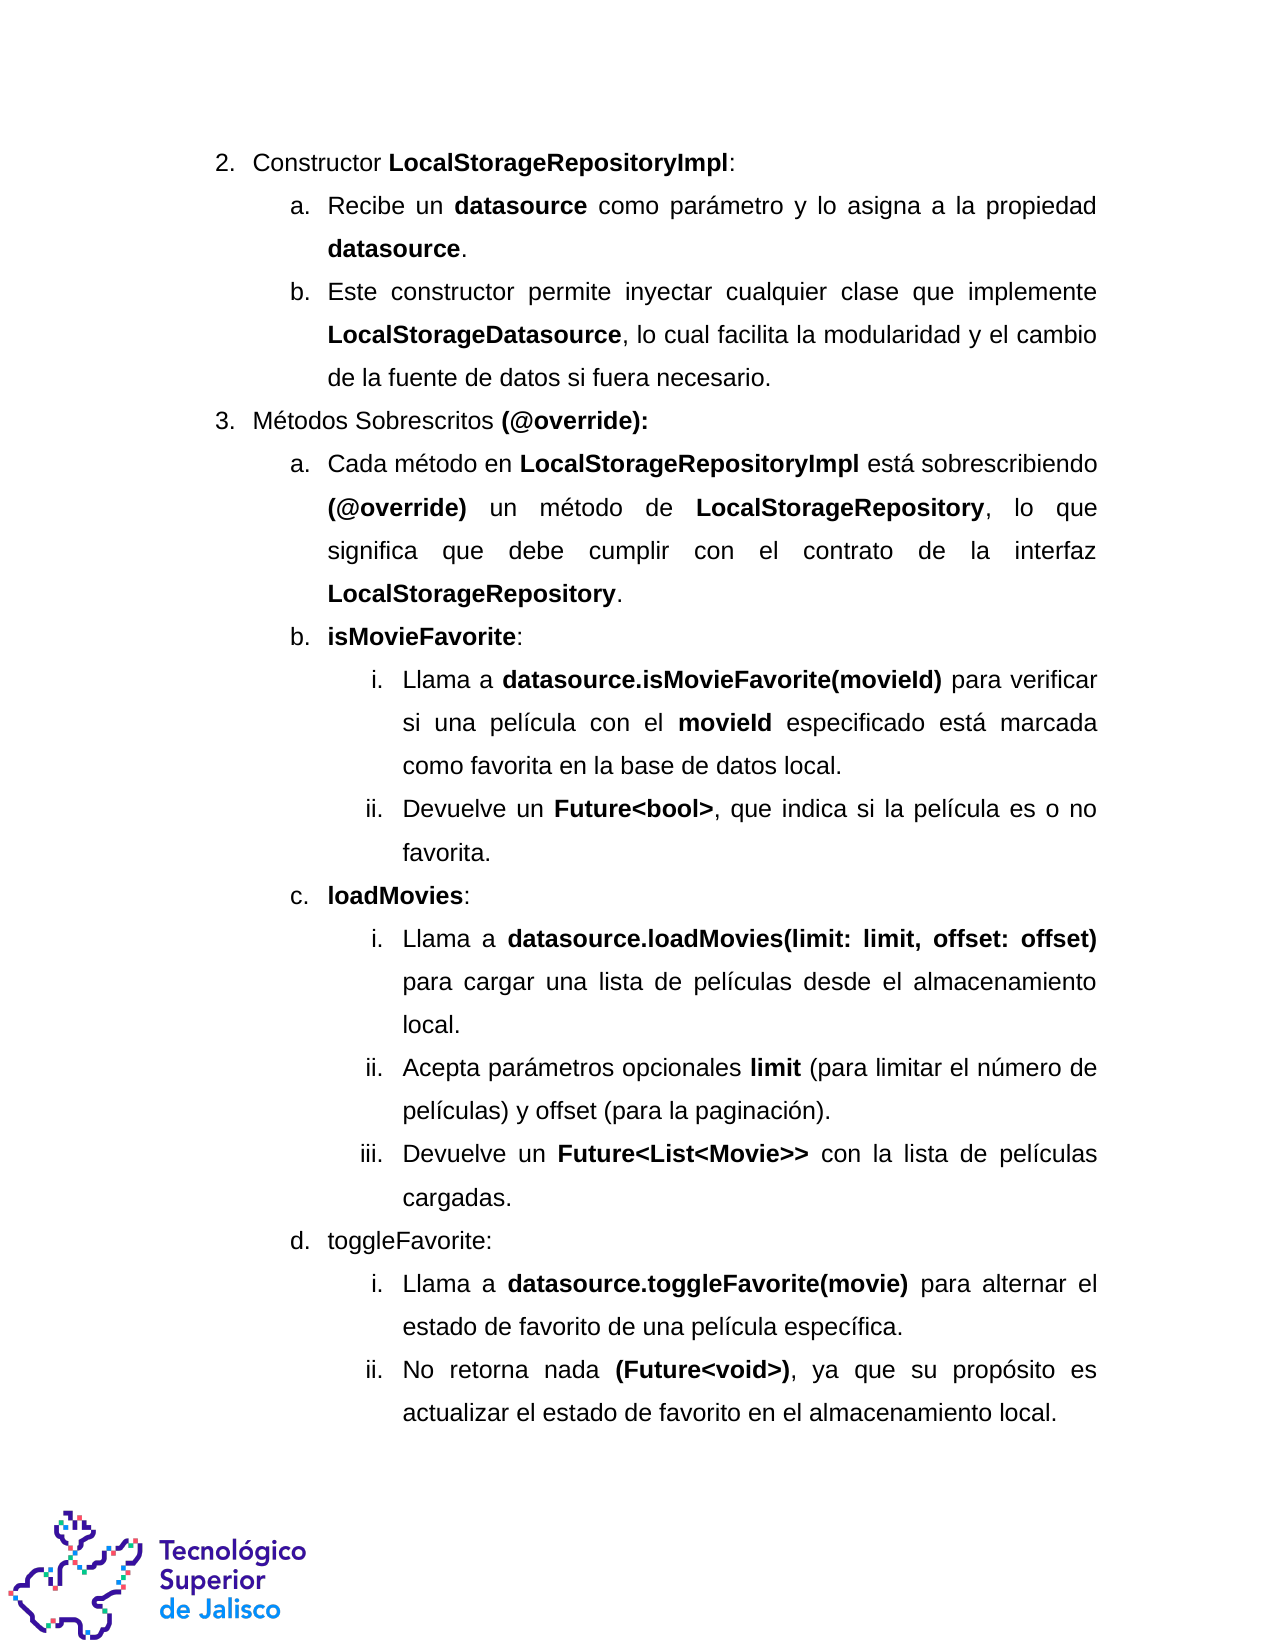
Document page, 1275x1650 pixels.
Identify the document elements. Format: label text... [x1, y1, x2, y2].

list Devuelve un Future<List<Movie>> con la lista de películas cargadas. [383, 1139, 1098, 1211]
list Constructor LocalStorageRepositoryImpl: [215, 148, 1098, 176]
list Llama a datasource.loadMovies(limit: limit, offset: offset) para cargar una lista de películas desde el almacenamiento local. [383, 924, 1098, 1039]
list isMovieFavorite: [290, 622, 1098, 651]
list Devuelve un Future<bool>, que indica si la película es o no favorita. [383, 794, 1098, 866]
list Cada método en LocalStorageRepositoryImpl está sobrescribiendo (@override) un método de LocalStorageRepository, lo que significa que debe cumplir con el contrato de la interfaz LocalStorageRepository. [290, 449, 1098, 608]
list Métodos Sobrescritos (@override): [215, 406, 1098, 435]
list Llama a datasource.toggleFavorite(movie) para alternar el estado de favorito de una película específica. [383, 1269, 1098, 1341]
list loadMovies: [290, 881, 1098, 909]
list Recibe un datasource como parámetro y lo asigna a la propiedad datasource. [290, 191, 1098, 263]
picture [1, 1503, 313, 1647]
list No retorna nada (Future<void>), ya que su propósito es actualizar el estado de favorito en el almacenamiento local. [383, 1355, 1098, 1427]
list Acepta parámetros opcionales limit (para limitar el número de películas) y offset (para la paginación). [383, 1053, 1098, 1125]
list Este constructor permite inyectar cualquier clase que implemente LocalStorageDatasource, lo cual facilita la modularidad y el cambio de la fuente de datos si fuera necesario. [290, 277, 1098, 392]
list Llama a datasource.isMovieFavorite(movieId) para verificar si una película con el movieId especificado está marcada como favorita en la base de datos local. [383, 665, 1098, 780]
list toggleFavorite: [290, 1226, 1098, 1254]
